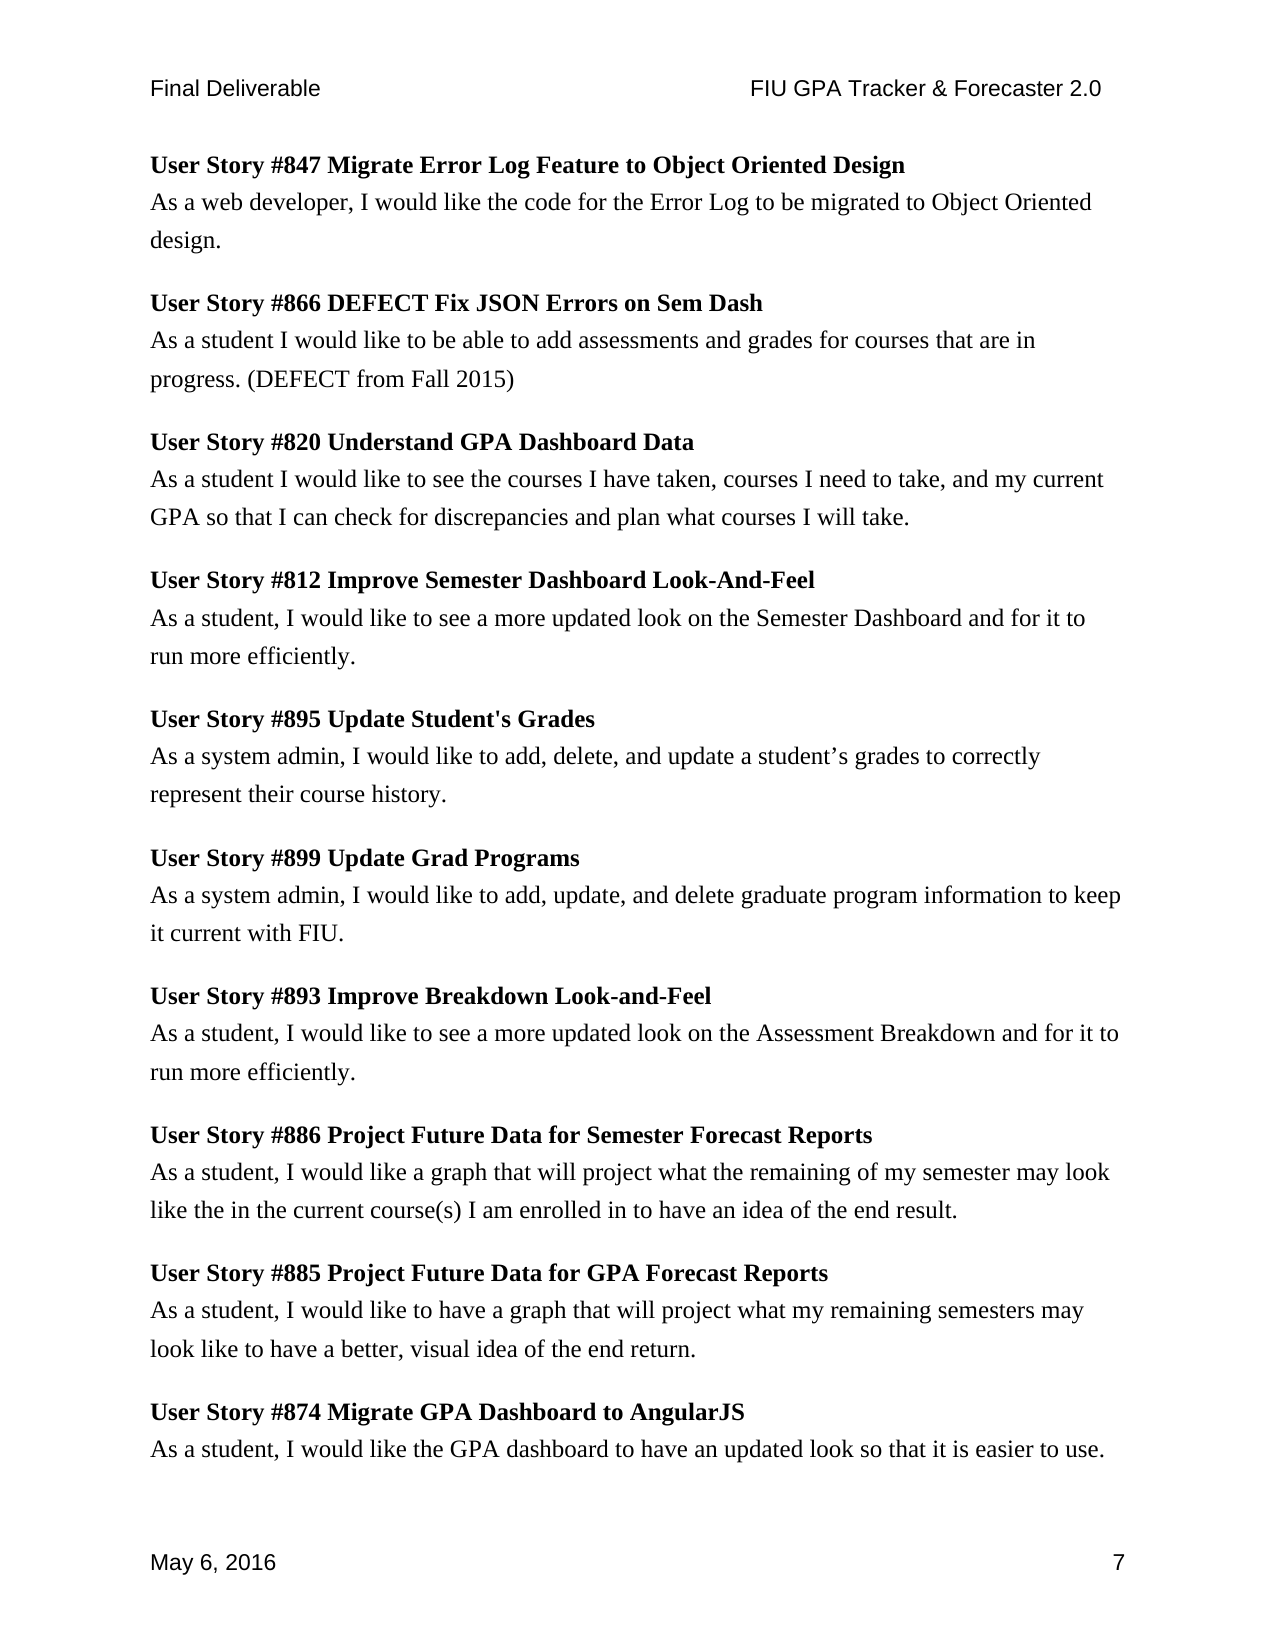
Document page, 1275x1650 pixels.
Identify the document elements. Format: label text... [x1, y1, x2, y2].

text As a student, I would like the GPA dashboard to have an updated look so that it is easier to use. [150, 1434, 1125, 1463]
text User Story #886 Project Future Data for Semester Forecast Reports [150, 1120, 1125, 1148]
text User Story #899 Update Grad Programs [150, 843, 1125, 871]
text As a student, I would like to see a more updated look on the Semester Dashboard and for it to run more efficiently. [150, 603, 1125, 670]
text As a student, I would like to have a graph that will project what my remaining semesters may look like to have a better, visual idea of the end return. [150, 1295, 1125, 1362]
text User Story #847 Migrate Error Log Feature to Object Oriented Design [150, 150, 1125, 179]
text User Story #874 Migrate GPA Dashboard to AngularJS [150, 1397, 1125, 1426]
text User Story #820 Understand GPA Dashboard Data [150, 427, 1125, 456]
text User Story #895 Update Student's Grades [150, 704, 1125, 733]
text As a system admin, I would like to add, update, and delete graduate program information to keep it current with FIU. [150, 880, 1125, 947]
text User Story #893 Improve Breakdown Look-and-Feel [150, 981, 1125, 1010]
text As a web developer, I would like the code for the Error Log to be migrated to Object Oriented design. [150, 187, 1125, 254]
text User Story #866 DEFECT Fix JSON Errors on Sem Dash [150, 288, 1125, 317]
text User Story #885 Project Future Data for GPA Forecast Reports [150, 1258, 1125, 1287]
text As a student, I would like to see a more updated look on the Assessment Breakdown and for it to run more efficiently. [150, 1018, 1125, 1085]
text As a system admin, I would like to add, delete, and update a student’s grades to correctly represent their course history. [150, 741, 1125, 808]
text User Story #812 Improve Semester Dashboard Look-And-Feel [150, 566, 1125, 594]
text As a student I would like to be able to add assessments and grades for courses that are in progress. (DEFECT from Fall 2015) [150, 326, 1125, 393]
text As a student I would like to see the courses I have taken, courses I need to take, and my current GPA so that I can check for discrepancies and plan what courses I will take. [150, 464, 1125, 531]
text As a student, I would like a graph that will project what the remaining of my semester may look like the in the current course(s) I am enrolled in to have an idea of the end result. [150, 1157, 1125, 1224]
